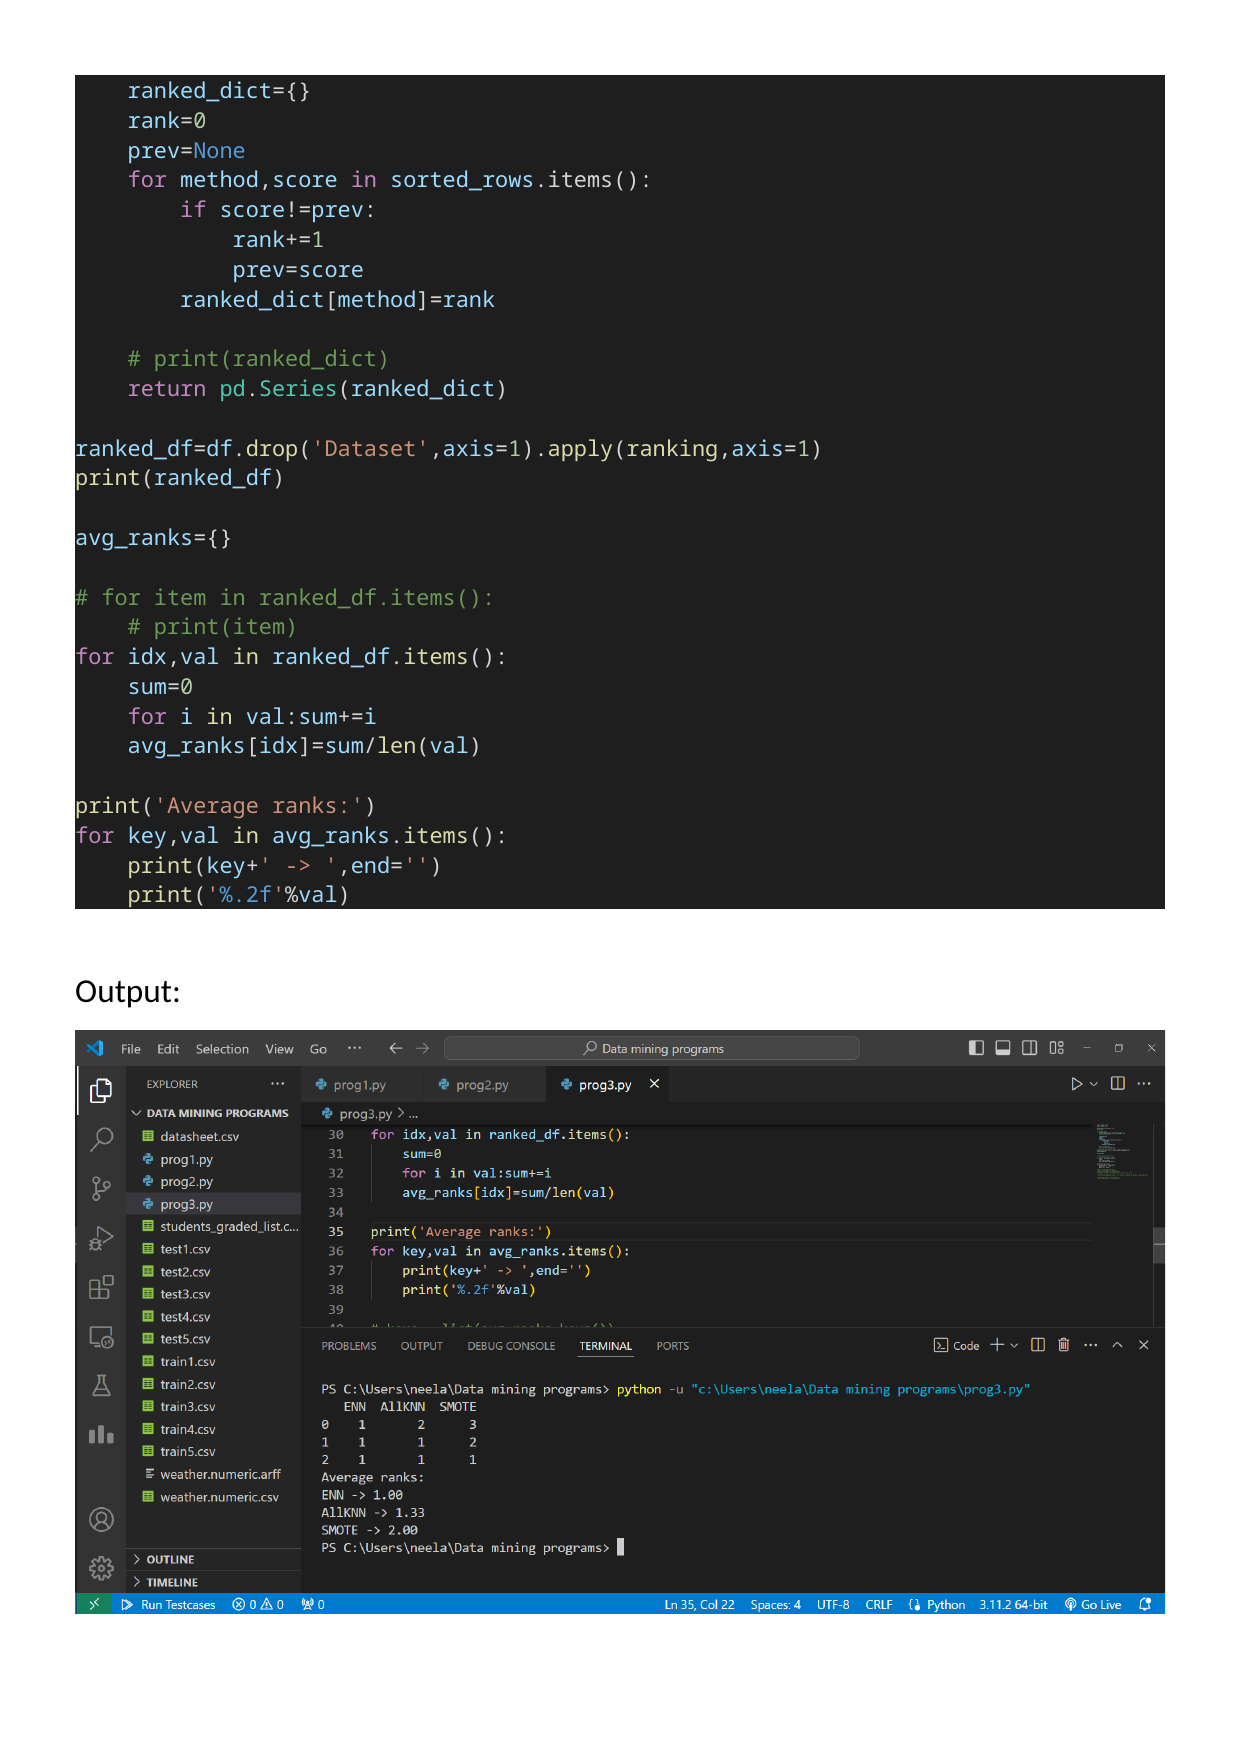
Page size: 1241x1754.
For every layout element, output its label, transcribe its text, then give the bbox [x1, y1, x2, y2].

text avg_ranks={} [75, 522, 1165, 552]
text print('Average ranks:') [75, 790, 1165, 820]
text for key,val in avg_ranks.items(): [75, 820, 1165, 849]
text print('%.2f'%val) [75, 879, 1165, 909]
text ranked_dict={} [75, 75, 1165, 105]
text # print(ranked_dict) [75, 343, 1165, 373]
text for idx,val in ranked_df.items(): [75, 641, 1165, 671]
text prev=None [75, 134, 1165, 164]
text ranked_dict[method]=rank [75, 283, 1165, 313]
text avg_ranks[idx]=sum/len(val) [75, 730, 1165, 760]
text for i in val:sum+=i [75, 701, 1165, 730]
text print(ranked_df) [75, 462, 1165, 492]
text rank=0 [75, 105, 1165, 134]
text return pd.Series(ranked_dict) [75, 373, 1165, 403]
picture [75, 1030, 1166, 1614]
text sum=0 [75, 671, 1165, 701]
text if score!=prev: [75, 194, 1165, 224]
text for method,score in sorted_rows.items(): [75, 164, 1165, 194]
text Output: [75, 970, 1165, 1011]
text rank+=1 [75, 224, 1165, 254]
text # for item in ranked_df.items(): [75, 581, 1165, 611]
text ranked_df=df.drop('Dataset',axis=1).apply(ranking,axis=1) [75, 432, 1165, 462]
text print(key+' -> ',end='') [75, 849, 1165, 879]
text # print(item) [75, 611, 1165, 641]
text prev=score [75, 254, 1165, 283]
